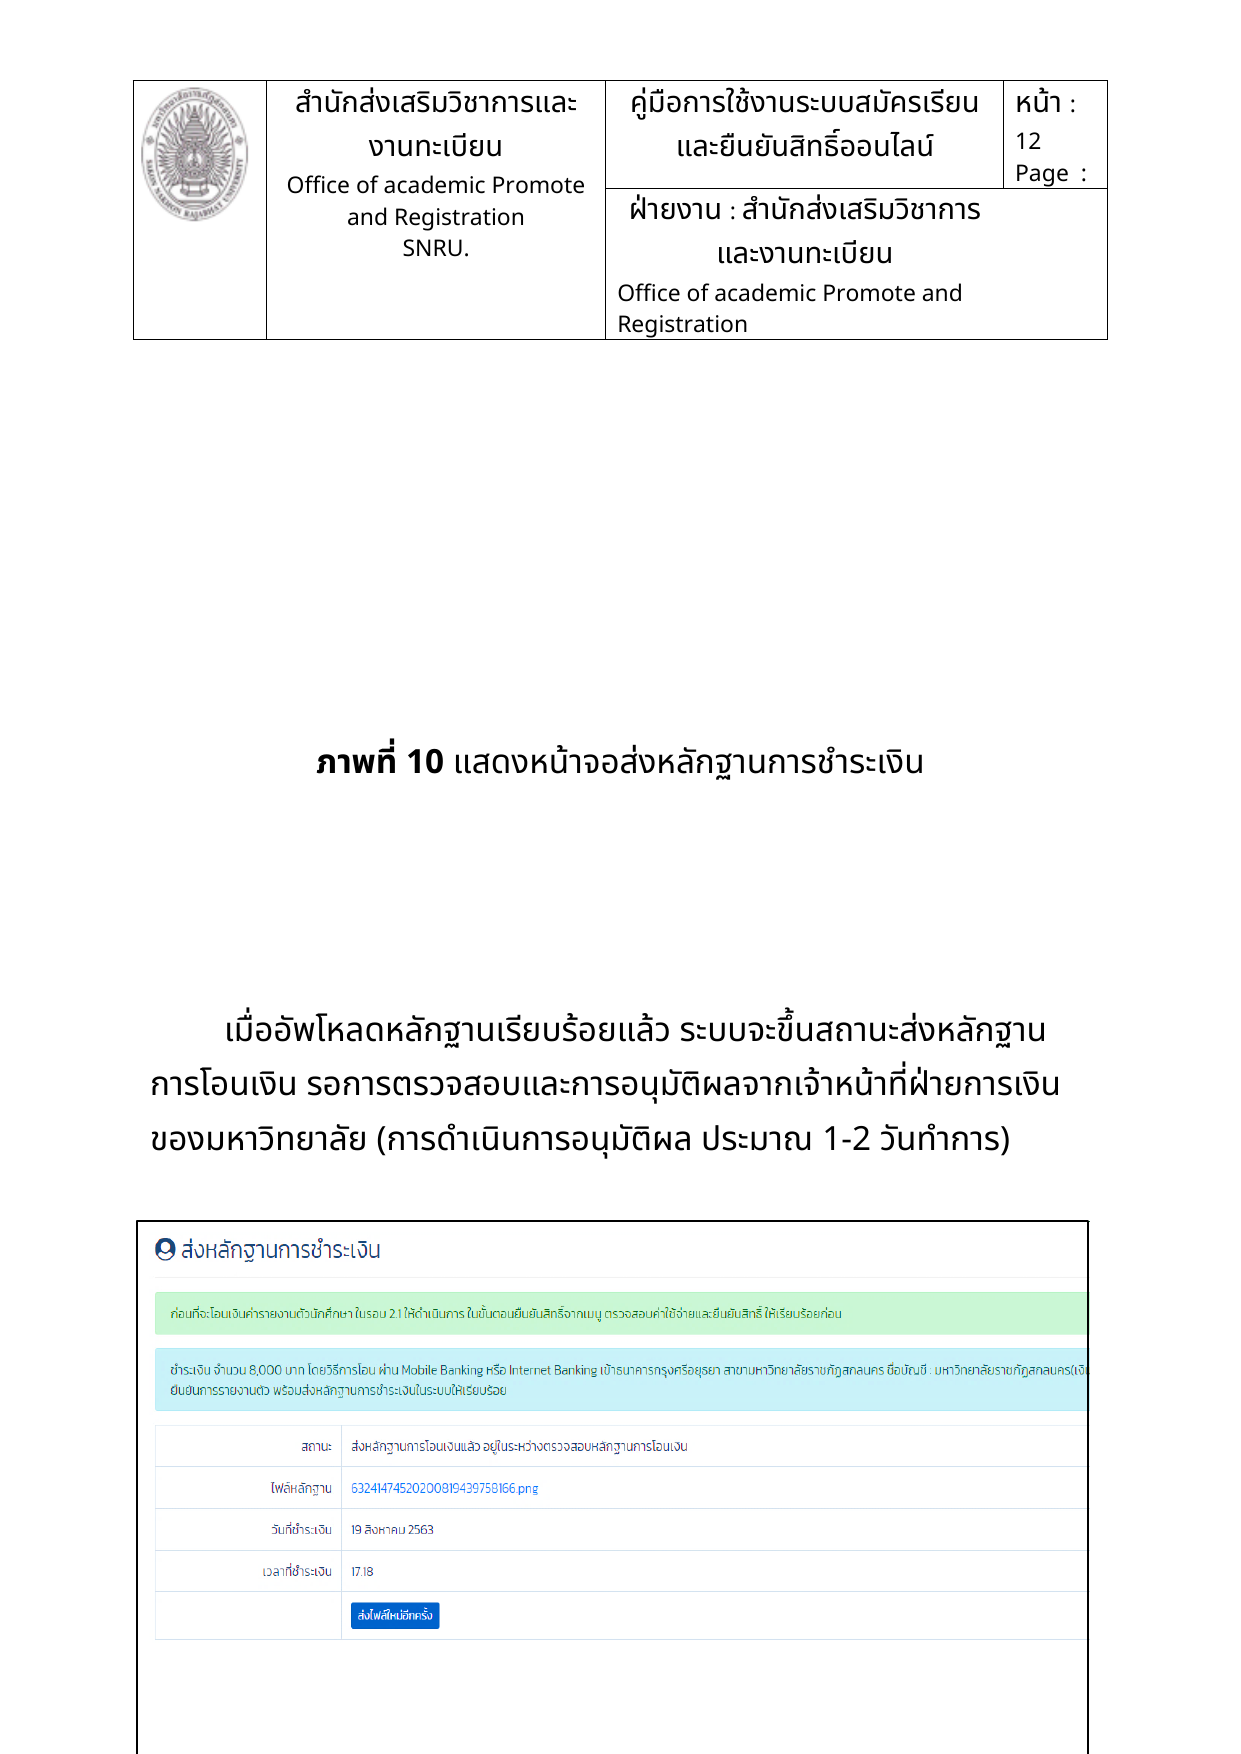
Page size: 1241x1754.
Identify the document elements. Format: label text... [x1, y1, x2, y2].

text เมื่ออัพโหลดหลักฐานเรียบร้อยแล้ว ระบบจะขึ้นสถานะส่งหลักฐานการโอนเงิน รอการตรวจสอบและการอนุมัติผลจากเจ้าหน้าที่ฝ่ายการเงินของมหาวิทยาลัย (การดำเนินการอนุมัติผล ประมาณ 1-2 วันทำการ) [150, 1006, 1090, 1165]
picture [149, 1222, 1087, 1699]
text ภาพที่ 10 แสดงหน้าจอส่งหลักฐานการชำระเงิน [150, 738, 1090, 788]
picture [140, 83, 253, 223]
